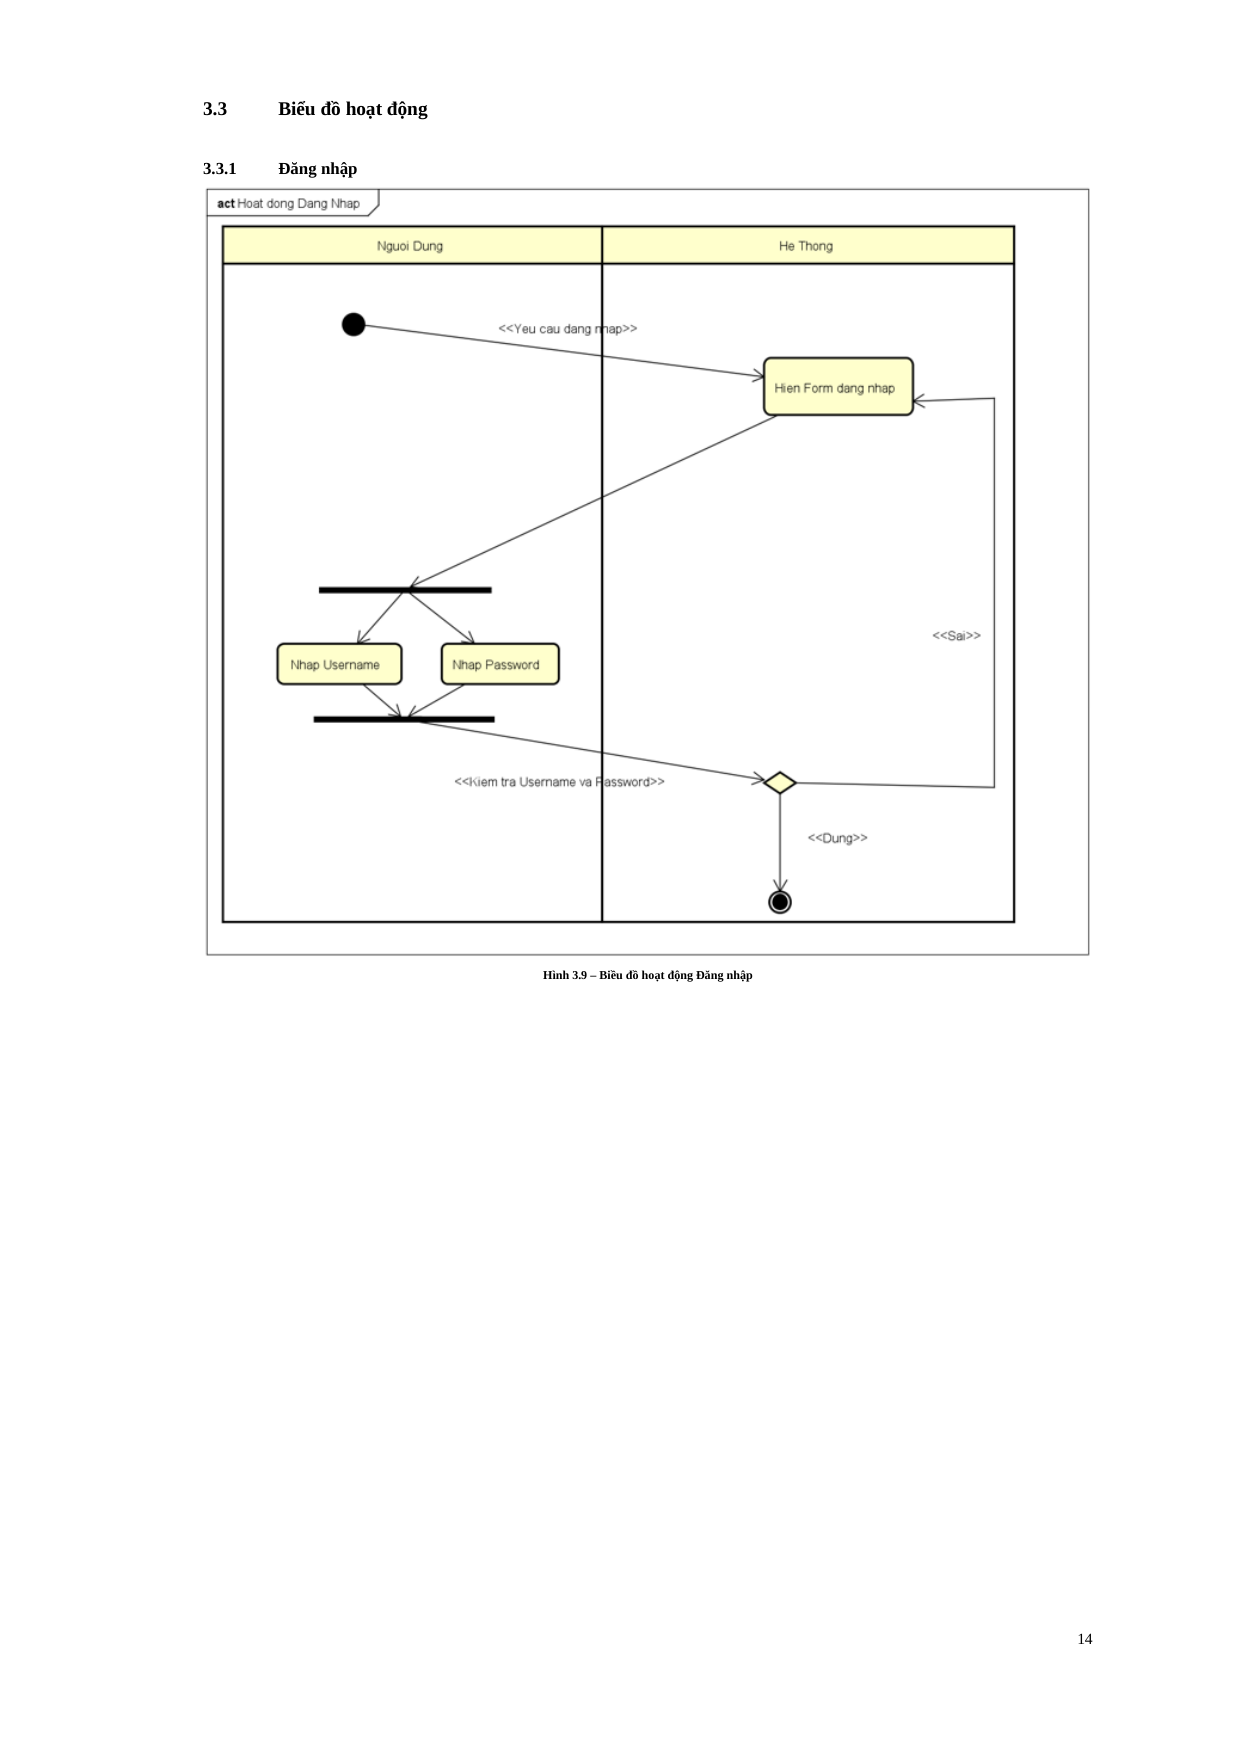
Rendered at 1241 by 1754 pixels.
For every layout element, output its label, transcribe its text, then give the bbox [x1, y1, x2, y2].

picture [202, 184, 1093, 958]
text Hình 3.9 – Biều đồ hoạt động Đăng nhập [203, 958, 1093, 982]
subtitle Biểu đồ hoạt động [203, 81, 1093, 119]
subtitle Đăng nhập [203, 144, 1093, 178]
